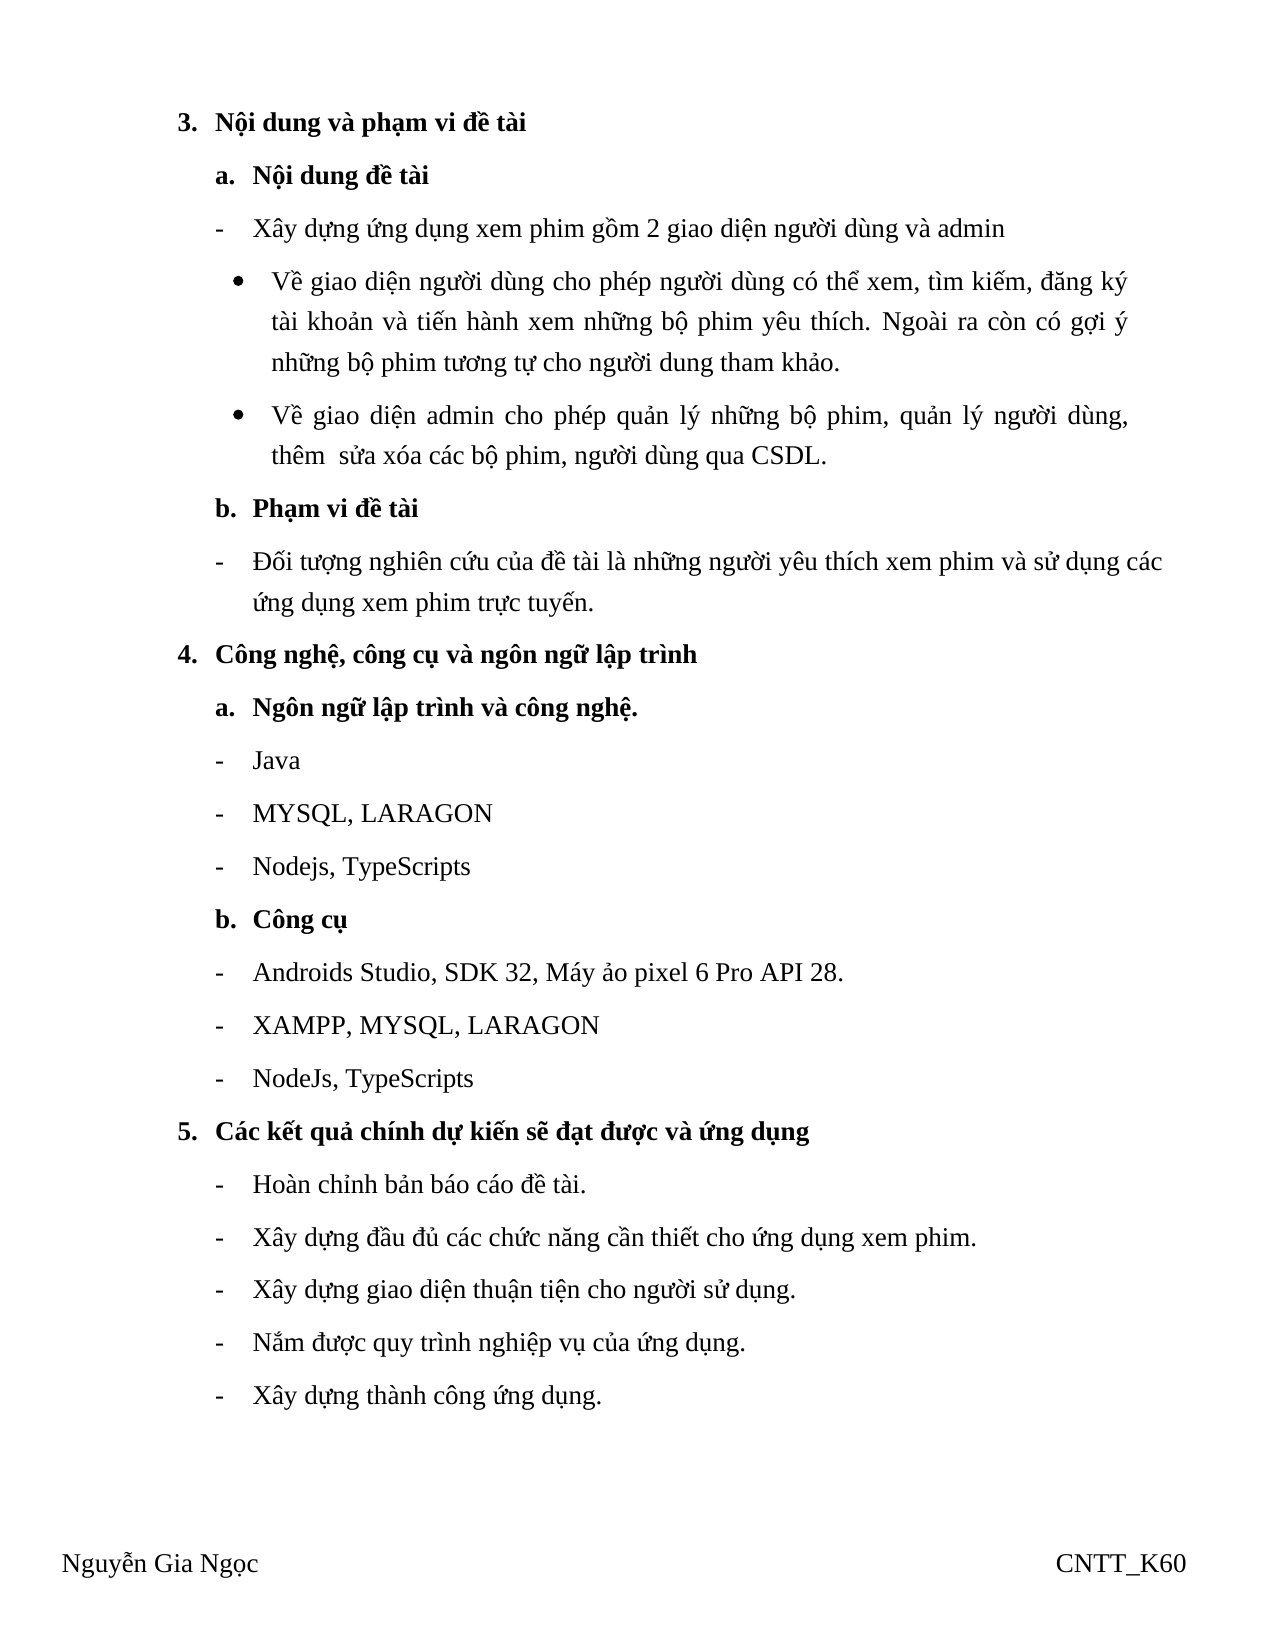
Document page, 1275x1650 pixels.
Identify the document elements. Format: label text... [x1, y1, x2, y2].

list Ngôn ngữ lập trình và công nghệ. [215, 691, 1186, 723]
subtitle Công nghệ, công cụ và ngôn ngữ lập trình [177, 638, 1186, 670]
list Nội dung đề tài [215, 159, 1186, 190]
list Về giao diện admin cho phép quản lý những bộ phim, quản lý người dùng, thêm sửa xóa các bộ phim, người dùng qua CSDL. [233, 399, 1129, 471]
list Phạm vi đề tài [215, 492, 1186, 523]
list Công cụ [215, 903, 1186, 934]
list NodeJs, TypeScripts [215, 1062, 1186, 1093]
list Java [215, 744, 1186, 776]
list Xây dựng đầu đủ các chức năng cần thiết cho ứng dụng xem phim. [215, 1221, 1186, 1252]
list Nắm được quy trình nghiệp vụ của ứng dụng. [215, 1326, 1186, 1358]
list Nodejs, TypeScripts [215, 850, 1186, 881]
subtitle Các kết quả chính dự kiến sẽ đạt được và ứng dụng [177, 1115, 1186, 1146]
list XAMPP, MYSQL, LARAGON [215, 1009, 1186, 1040]
list Xây dựng ứng dụng xem phim gồm 2 giao diện người dùng và admin [215, 212, 1186, 243]
list Androids Studio, SDK 32, Máy ảo pixel 6 Pro API 28. [215, 956, 1186, 987]
list Đối tượng nghiên cứu của đề tài là những người yêu thích xem phim và sử dụng các ứng dụng xem phim trực tuyến. [215, 545, 1186, 617]
list Xây dựng thành công ứng dụng. [215, 1379, 1186, 1411]
list Hoàn chỉnh bản báo cáo đề tài. [215, 1168, 1186, 1199]
subtitle Nội dung và phạm vi đề tài [177, 106, 1186, 137]
list Xây dựng giao diện thuận tiện cho người sử dụng. [215, 1273, 1186, 1305]
list MYSQL, LARAGON [215, 797, 1186, 828]
list Về giao diện người dùng cho phép người dùng có thể xem, tìm kiếm, đăng ký tài khoản và tiến hành xem những bộ phim yêu thích. Ngoài ra còn có gợi ý những bộ phim tương tự cho người dung tham khảo. [233, 265, 1129, 377]
